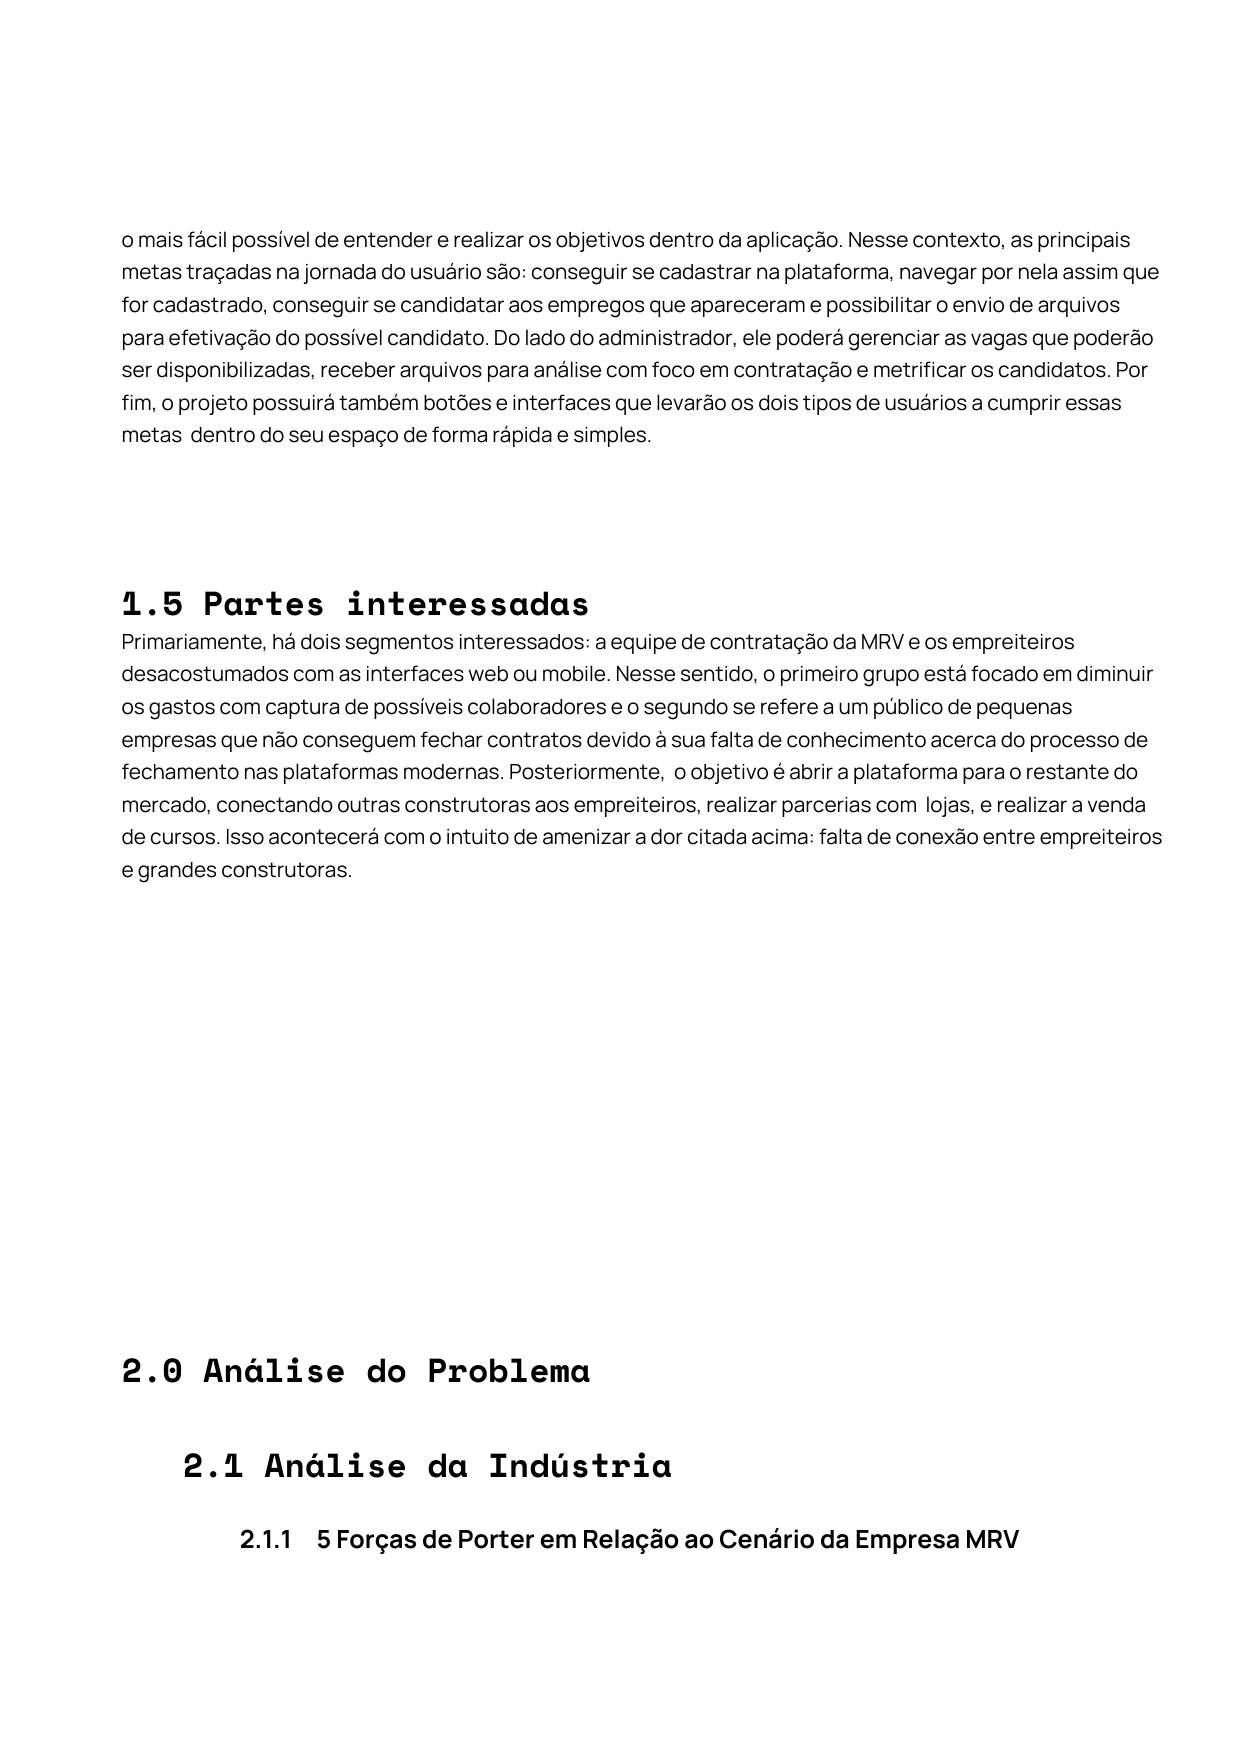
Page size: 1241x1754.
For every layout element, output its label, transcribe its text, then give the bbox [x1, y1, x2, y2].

subtitle 2.1 Análise da Indústria [121, 1440, 1165, 1489]
text Primariamente, há dois segmentos interessados: a equipe de contratação da MRV e os empreiteiros desacostumados com as interfaces web ou mobile. Nesse sentido, o primeiro grupo está focado em diminuir os gastos com captura de possíveis colaboradores e o segundo se refere a um público de pequenas empresas que não conseguem fechar contratos devido à sua falta de conhecimento acerca do processo de fechamento nas plataformas modernas. Posteriormente, o objetivo é abrir a plataforma para o restante do mercado, conectando outras construtoras aos empreiteiros, realizar parcerias com lojas, e realizar a venda de cursos. Isso acontecerá com o intuito de amenizar a dor citada acima: falta de conexão entre empreiteiros e grandes construtoras. [121, 627, 1165, 884]
subtitle 2.0 Análise do Problema [121, 1346, 1165, 1395]
text 2.1.1 5 Forças de Porter em Relação ao Cenário da Empresa MRV [239, 1522, 1165, 1556]
subtitle 1.5 Partes interessadas [121, 578, 1165, 627]
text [121, 225, 1165, 449]
